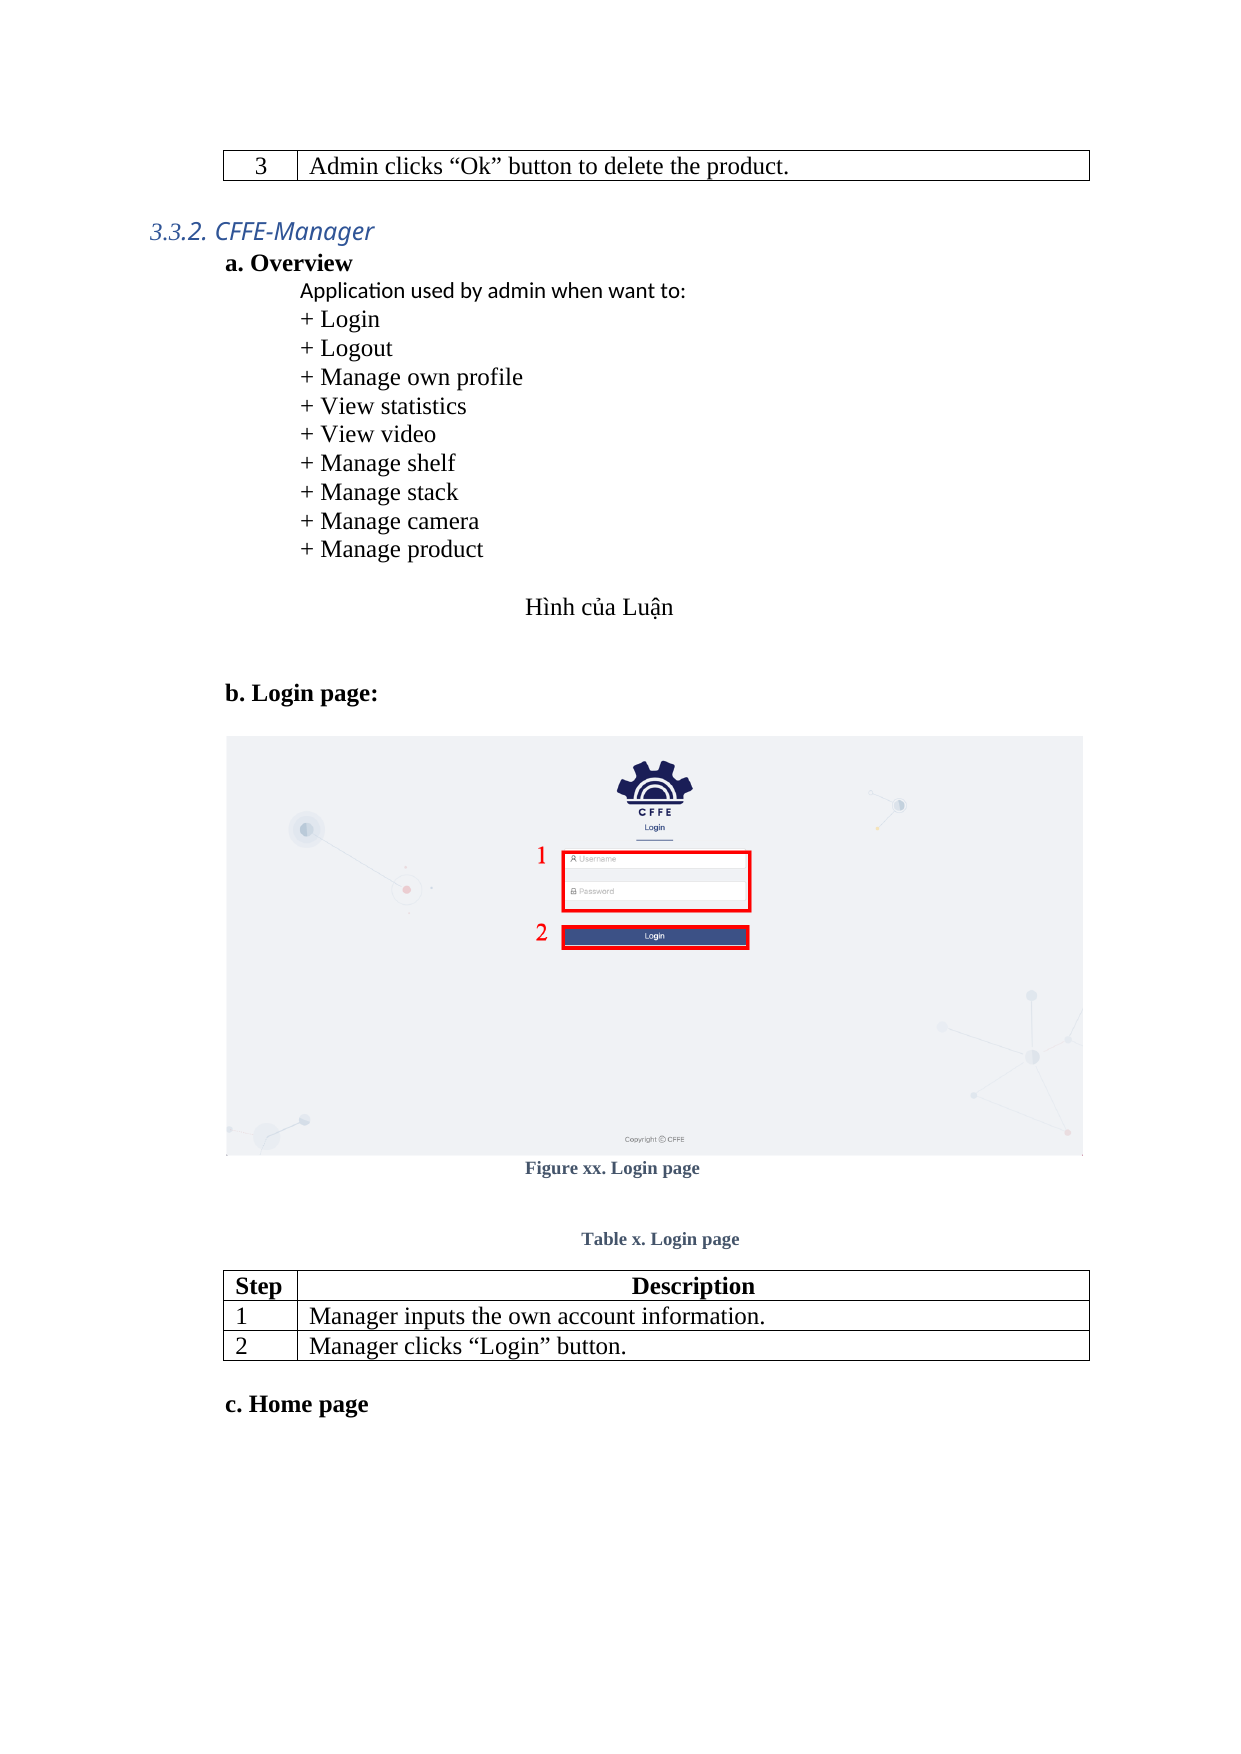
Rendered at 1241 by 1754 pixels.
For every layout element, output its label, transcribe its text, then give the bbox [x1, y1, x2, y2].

text Application used by admin when want to: [225, 277, 1096, 304]
text a. Overview [150, 248, 1096, 277]
table_cell Manager inputs the own account information. [298, 1301, 1089, 1330]
subtitle 3.3.2. CFFE-Manager [150, 214, 1096, 248]
table_cell 2 [224, 1331, 297, 1360]
text + Manage shelf [225, 448, 1096, 477]
text + View video [225, 419, 1096, 448]
text Hình của Luận [450, 592, 1096, 621]
text + Login [225, 304, 1096, 333]
text Table x. Login page [150, 1228, 1096, 1249]
text b. Login page: [150, 678, 1096, 707]
text + Logout [225, 333, 1096, 362]
table_cell 3 [224, 151, 297, 180]
text + Manage stack [225, 477, 1096, 506]
table_header Description [298, 1271, 1089, 1300]
table_header Step [224, 1271, 297, 1300]
text + Manage product [225, 534, 1096, 563]
text Figure xx. Login page [450, 1157, 1096, 1178]
text + Manage camera [225, 506, 1096, 534]
table_cell Manager clicks “Login” button. [298, 1331, 1089, 1360]
text + Manage own profile [225, 362, 1096, 391]
table_cell 1 [224, 1301, 297, 1330]
picture [225, 735, 1084, 1157]
text c. Home page [150, 1389, 1096, 1418]
table_cell Admin clicks “Ok” button to delete the product. [298, 151, 1089, 180]
text + View statistics [225, 391, 1096, 419]
